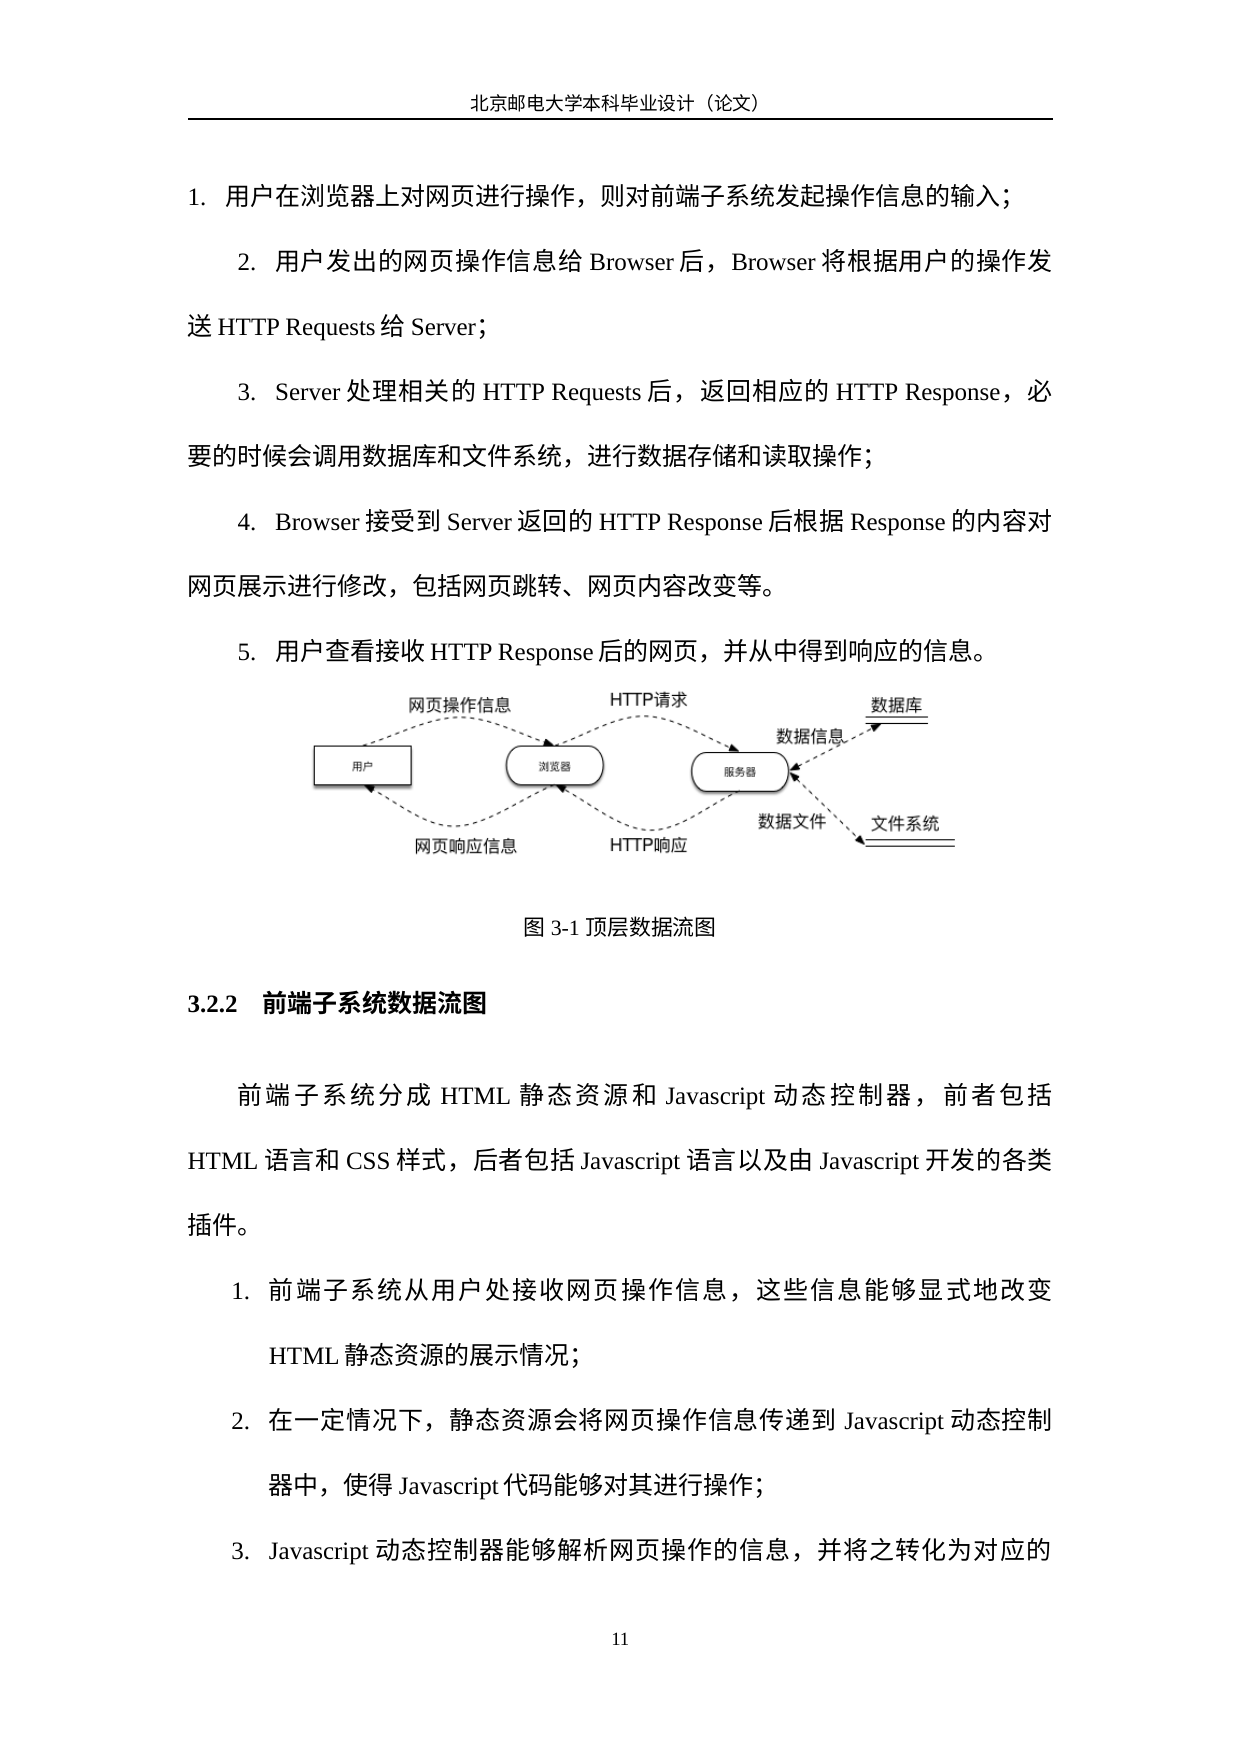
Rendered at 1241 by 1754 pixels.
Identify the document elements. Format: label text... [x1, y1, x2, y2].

list Browser接受到Server返回的HTTP Response后根据Response的内容对网页展示进行修改，包括网页跳转、网页内容改变等。 [187, 487, 1053, 617]
list 用户发出的网页操作信息给Browser后，Browser将根据用户的操作发送HTTP Requests给Server； [187, 227, 1053, 357]
list 前端子系统从用户处接收网页操作信息，这些信息能够显式地改变HTML静态资源的展示情况； [231, 1256, 1053, 1386]
list 用户查看接收HTTP Response后的网页，并从中得到响应的信息。 [187, 617, 1053, 682]
list 用户在浏览器上对网页进行操作，则对前端子系统发起操作信息的输入； [187, 162, 1053, 227]
list 在一定情况下，静态资源会将网页操作信息传递到Javascript动态控制器中，使得Javascript代码能够对其进行操作； [231, 1386, 1053, 1516]
picture [274, 682, 967, 889]
subtitle 前端子系统数据流图 [187, 969, 1053, 1034]
list Server处理相关的HTTP Requests后，返回相应的HTTP Response，必要的时候会调用数据库和文件系统，进行数据存储和读取操作； [187, 357, 1053, 487]
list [231, 1516, 1053, 1581]
text 前端子系统分成HTML静态资源和Javascript动态控制器，前者包括HTML语言和CSS样式，后者包括Javascript语言以及由Javascript开发的各类插件。 [187, 1061, 1053, 1256]
text 图 3-1 顶层数据流图 [187, 909, 1053, 942]
